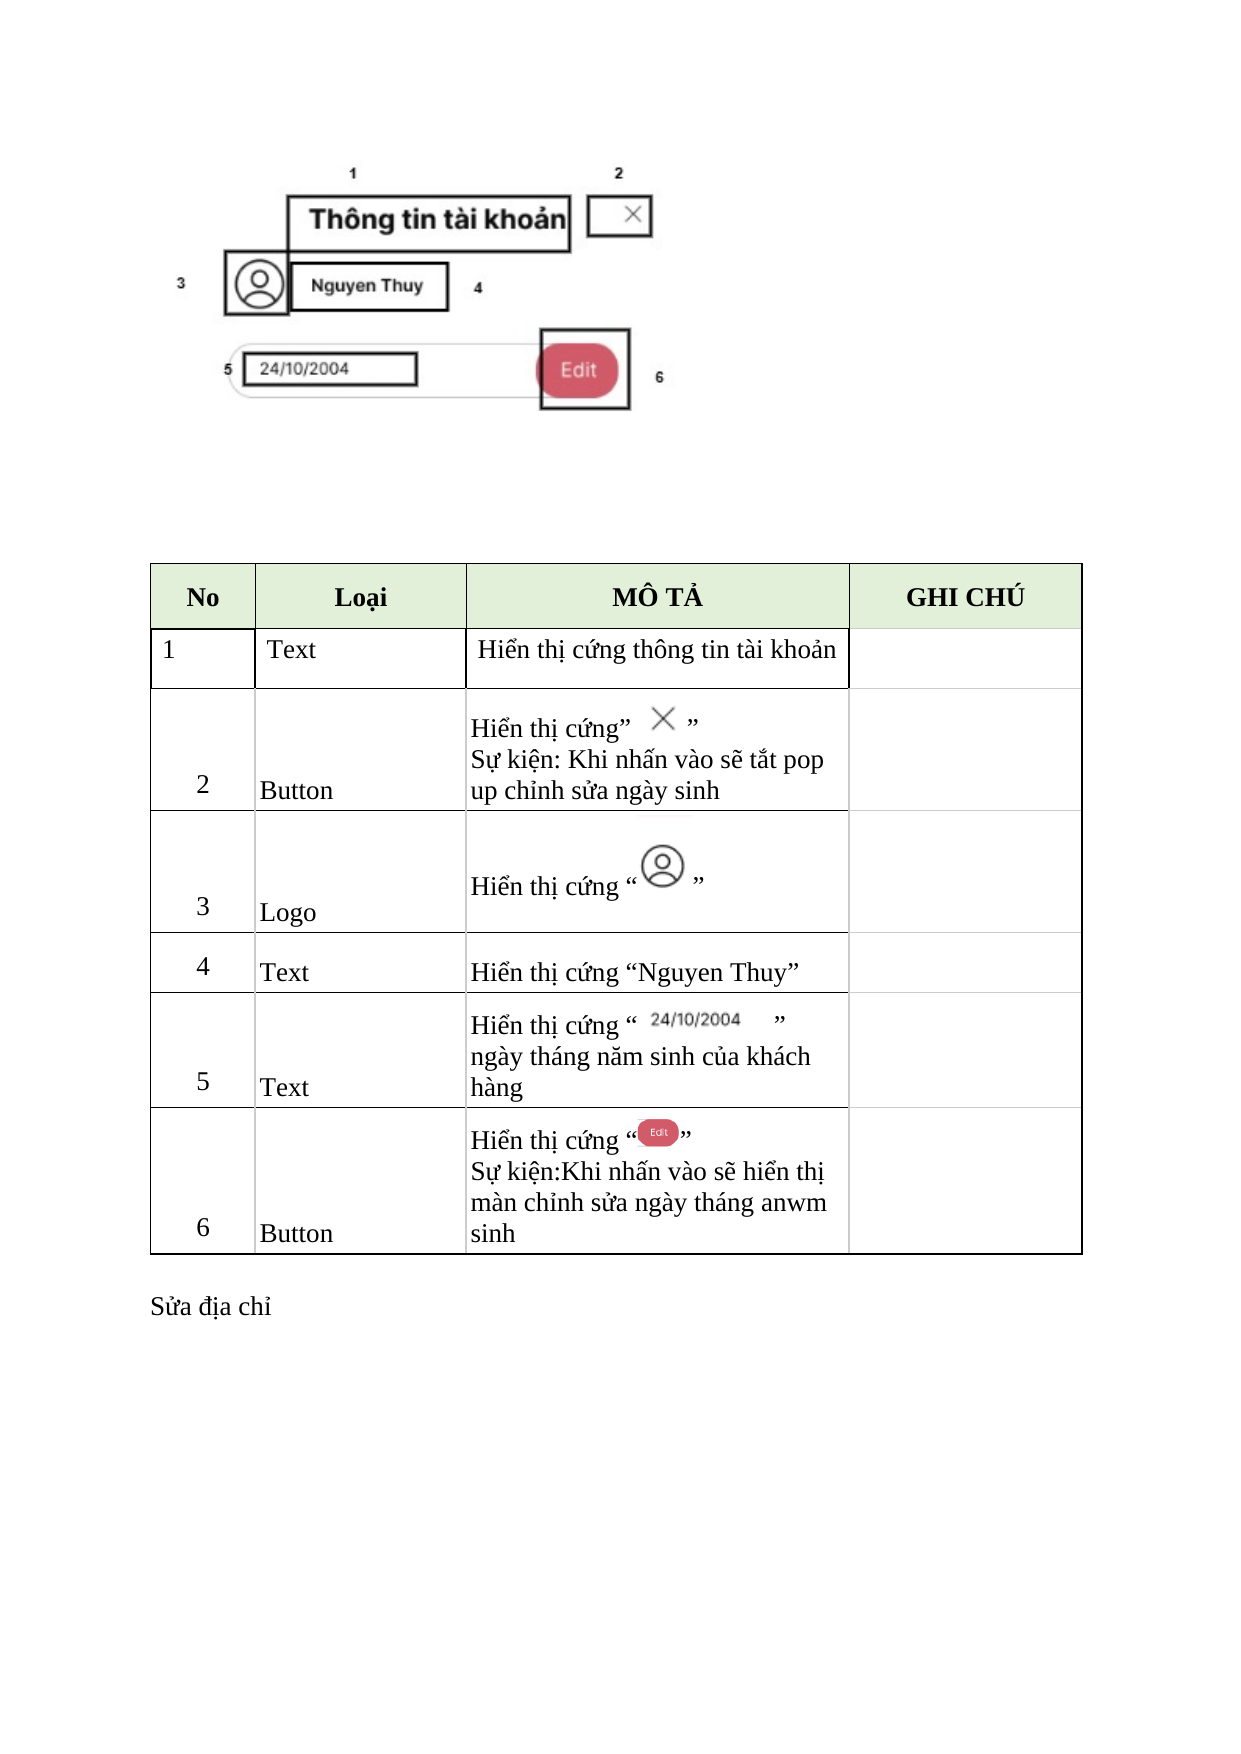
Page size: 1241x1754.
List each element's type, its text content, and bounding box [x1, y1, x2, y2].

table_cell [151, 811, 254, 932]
picture [630, 693, 687, 738]
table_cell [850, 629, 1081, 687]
picture [637, 997, 774, 1035]
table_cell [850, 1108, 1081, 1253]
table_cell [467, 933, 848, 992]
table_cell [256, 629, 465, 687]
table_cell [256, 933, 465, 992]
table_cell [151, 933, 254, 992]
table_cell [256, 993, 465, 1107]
picture [150, 150, 691, 524]
picture [637, 815, 693, 896]
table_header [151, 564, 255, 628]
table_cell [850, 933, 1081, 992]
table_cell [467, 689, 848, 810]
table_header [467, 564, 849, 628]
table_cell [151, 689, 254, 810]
text Sửa địa chỉ [150, 1290, 1090, 1321]
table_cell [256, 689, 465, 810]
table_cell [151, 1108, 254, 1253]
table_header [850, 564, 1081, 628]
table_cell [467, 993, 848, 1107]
picture [637, 1112, 680, 1150]
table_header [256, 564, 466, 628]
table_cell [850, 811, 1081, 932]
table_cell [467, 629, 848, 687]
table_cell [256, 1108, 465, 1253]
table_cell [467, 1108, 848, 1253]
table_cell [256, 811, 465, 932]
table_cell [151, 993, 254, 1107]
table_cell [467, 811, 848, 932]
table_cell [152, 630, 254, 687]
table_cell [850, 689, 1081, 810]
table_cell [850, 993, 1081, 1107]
